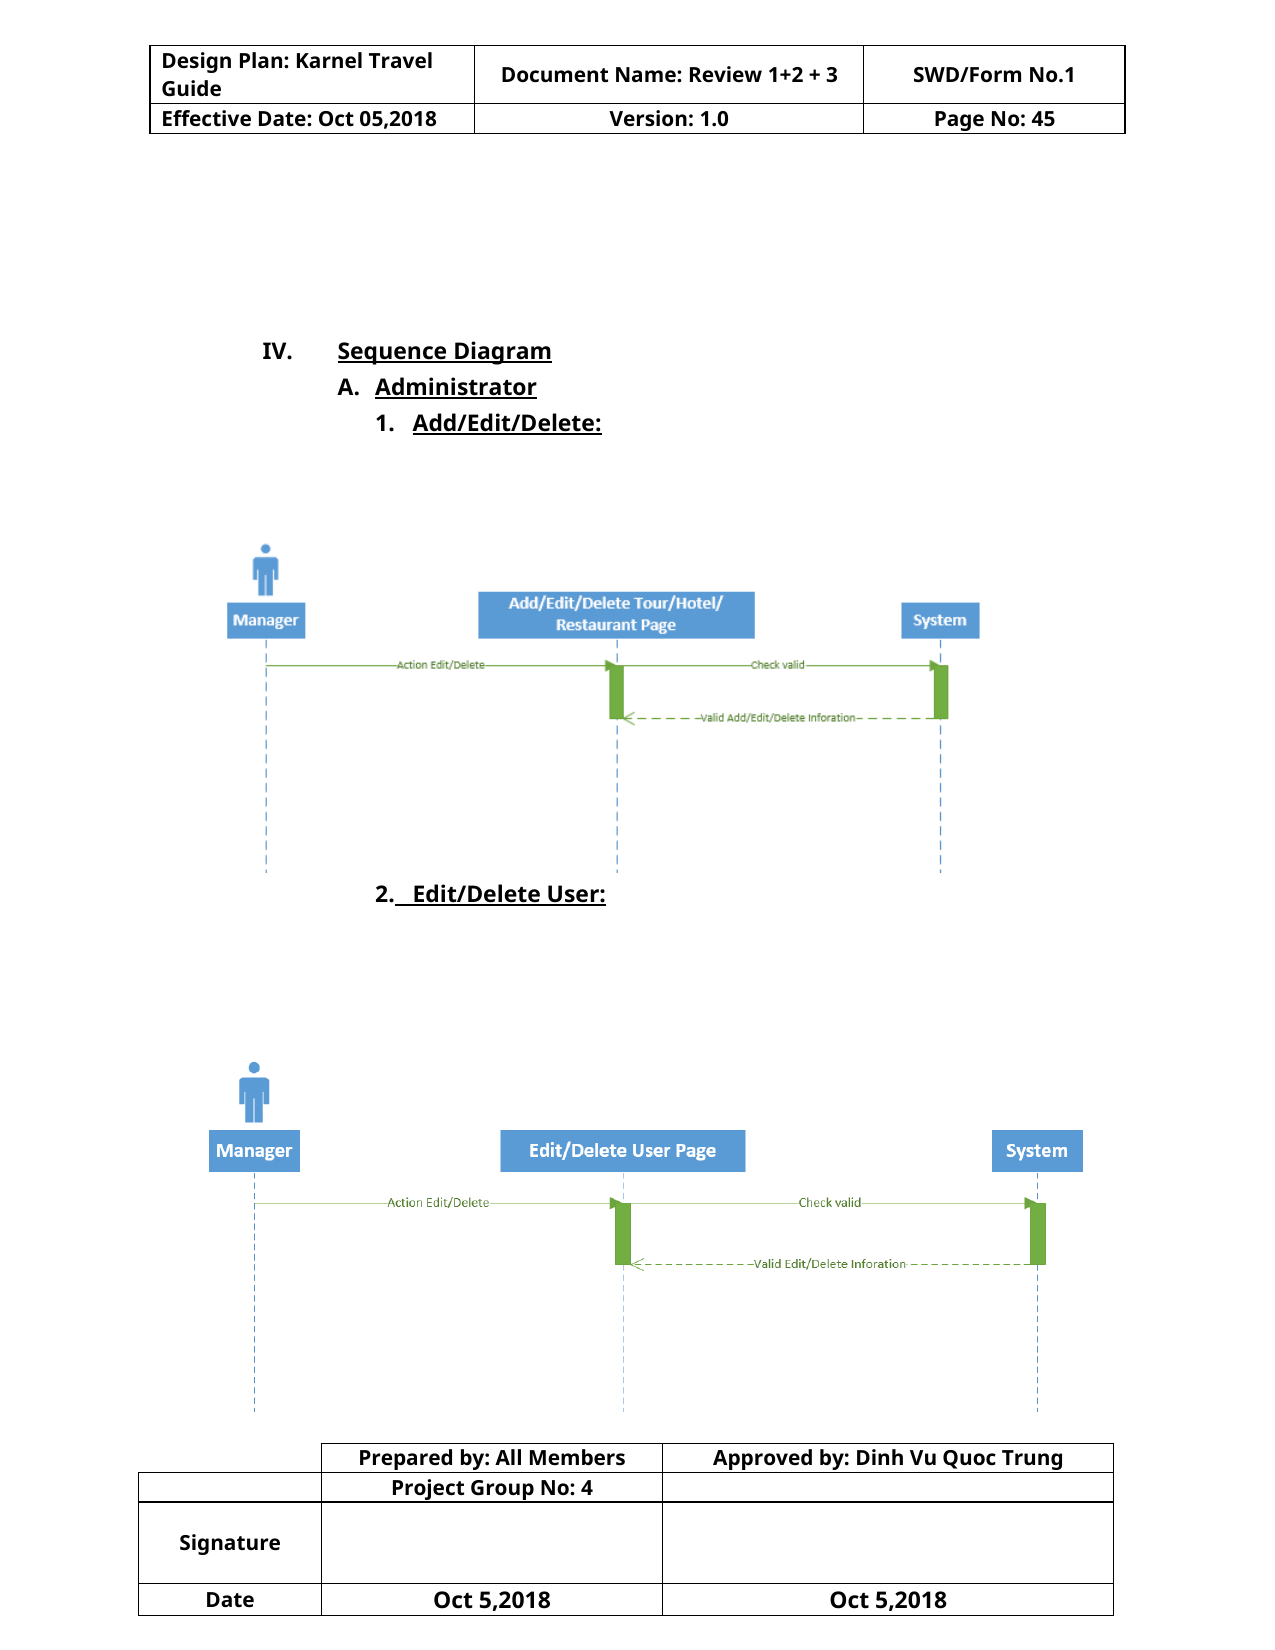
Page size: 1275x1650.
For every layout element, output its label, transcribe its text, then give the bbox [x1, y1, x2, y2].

list Administrator [337, 371, 1125, 402]
list Edit/Delete User: [375, 873, 1125, 909]
picture [150, 1009, 1125, 1412]
picture [184, 509, 1160, 873]
list Add/Edit/Delete: [375, 407, 1125, 438]
list Sequence Diagram [262, 335, 1125, 366]
